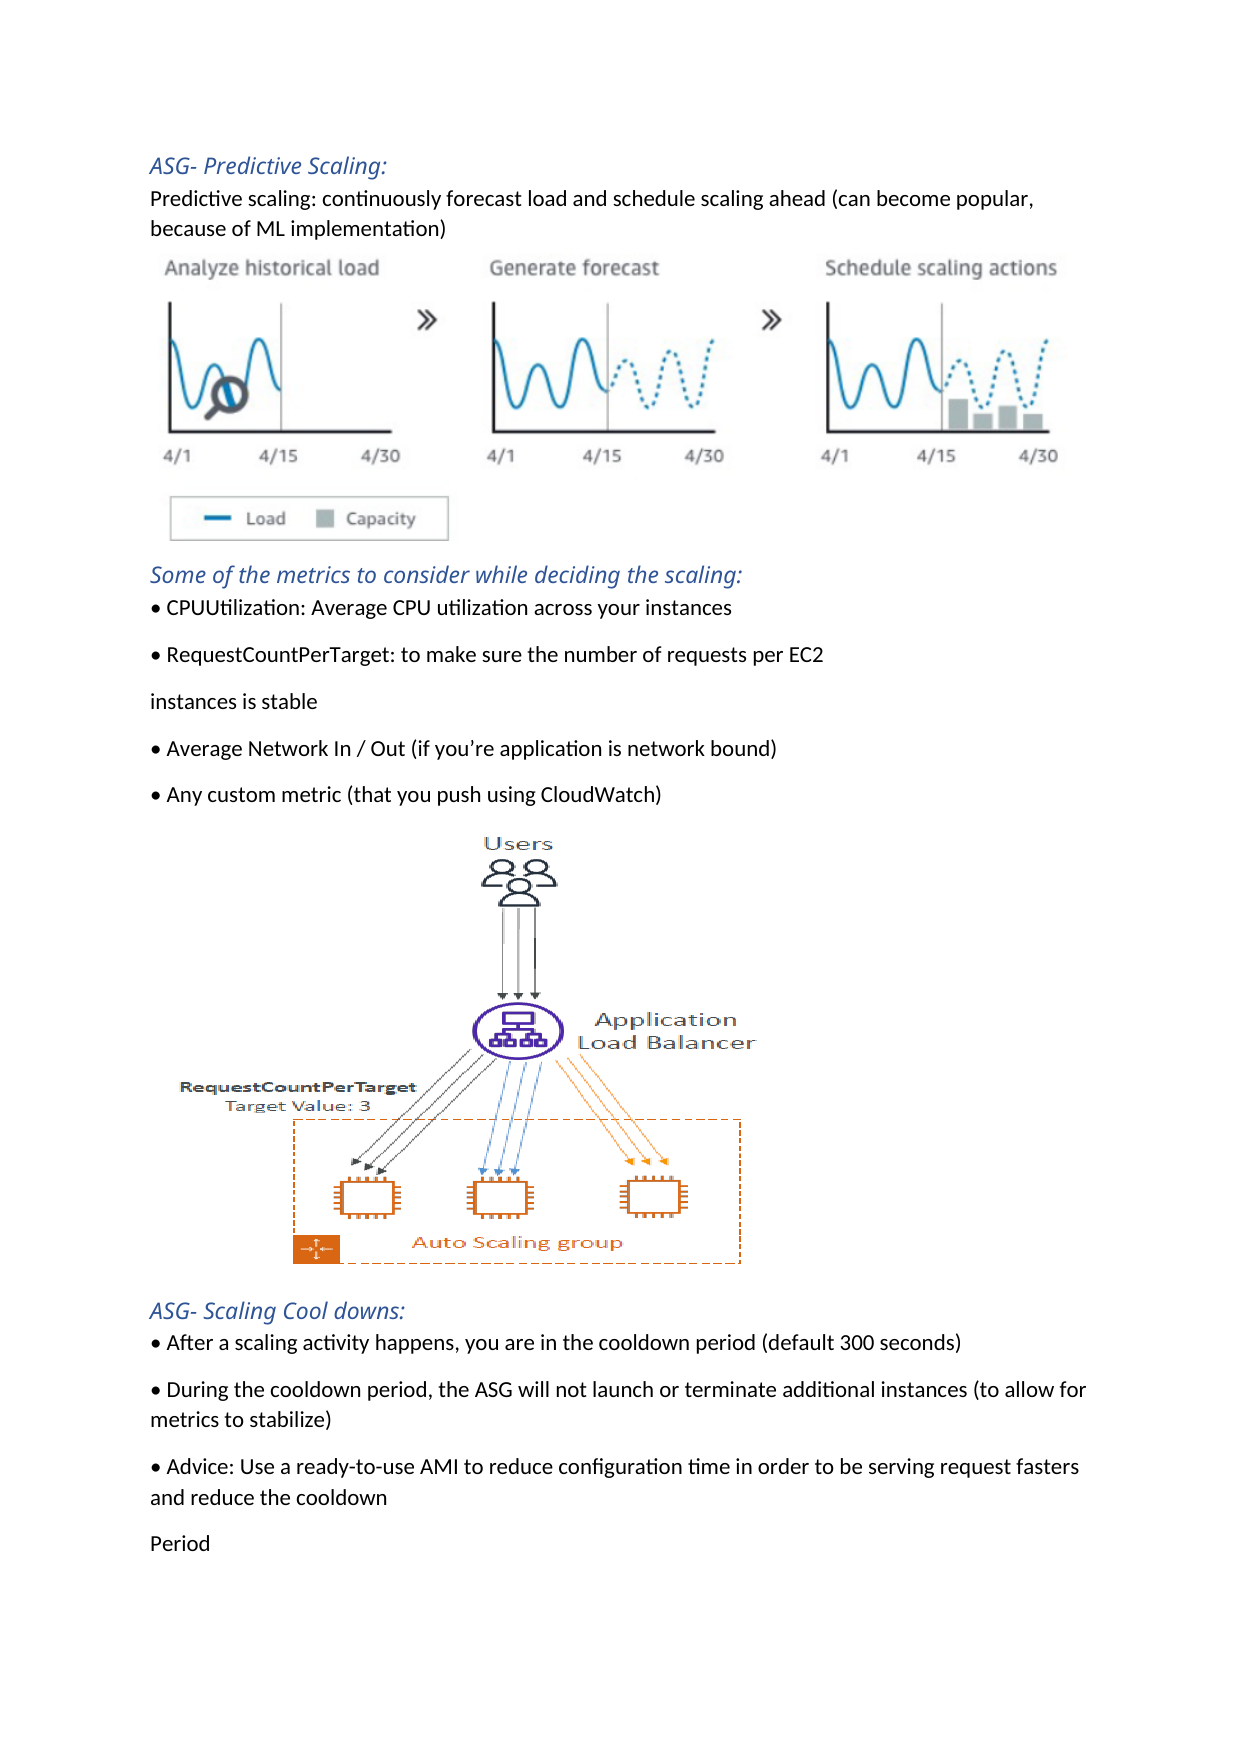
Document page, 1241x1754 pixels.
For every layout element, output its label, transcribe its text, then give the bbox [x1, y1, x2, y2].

text • CPUUtilization: Average CPU utilization across your instances [150, 593, 1090, 621]
text Predictive scaling: continuously forecast load and schedule scaling ahead (can become popular, because of ML implementation) [150, 184, 1090, 244]
text • After a scaling activity happens, you are in the cooldown period (default 300 seconds) [150, 1328, 1090, 1357]
subtitle ASG- Predictive Scaling: [150, 150, 1090, 181]
text Period [150, 1529, 1090, 1558]
picture [150, 827, 779, 1276]
text • Average Network In / Out (if you’re application is network bound) [150, 734, 1090, 762]
subtitle Some of the metrics to consider while deciding the scaling: [150, 559, 1090, 591]
picture [150, 244, 1091, 541]
text • Advice: Use a ready-to-use AMI to reduce configuration time in order to be serving request fasters and reduce the cooldown [150, 1452, 1090, 1511]
text • Any custom metric (that you push using CloudWatch) [150, 781, 1090, 809]
text instances is stable [150, 687, 1090, 715]
text • RequestCountPerTarget: to make sure the number of requests per EC2 [150, 640, 1090, 668]
subtitle ASG- Scaling Cool downs: [150, 1295, 1090, 1326]
text • During the cooldown period, the ASG will not launch or terminate additional instances (to allow for metrics to stabilize) [150, 1375, 1090, 1434]
